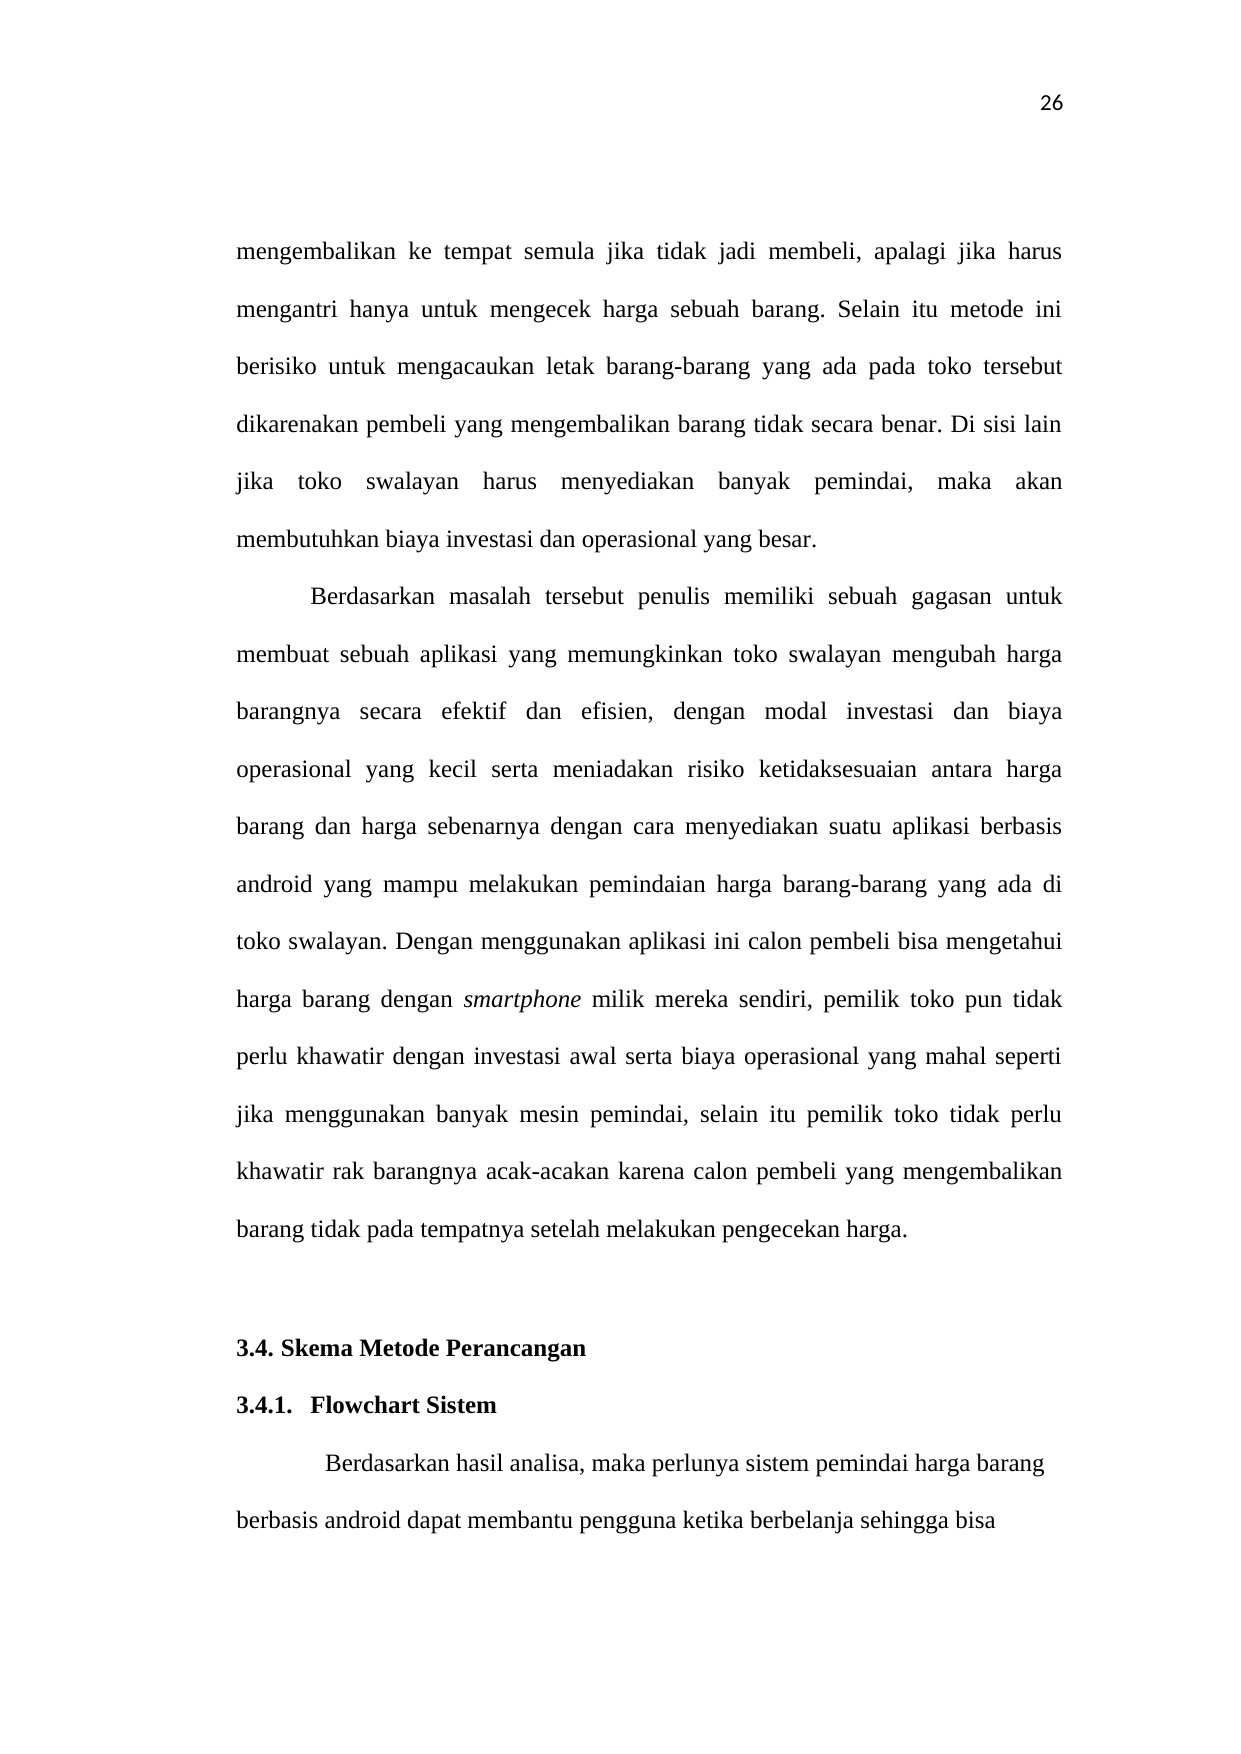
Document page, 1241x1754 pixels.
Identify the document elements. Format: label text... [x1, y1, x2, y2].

list Flowchart Sistem [236, 1390, 1063, 1419]
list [236, 1448, 1063, 1534]
subtitle Skema Metode Perancangan [236, 1333, 1063, 1362]
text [236, 236, 1063, 552]
text Berdasarkan masalah tersebut penulis memiliki sebuah gagasan untuk membuat sebuah aplikasi yang memungkinkan toko swalayan mengubah harga barangnya secara efektif dan efisien, dengan modal investasi dan biaya operasional yang kecil serta meniadakan risiko ketidaksesuaian antara harga barang dan harga sebenarnya dengan cara menyediakan suatu aplikasi berbasis android yang mampu melakukan pemindaian harga barang-barang yang ada di toko swalayan. Dengan menggunakan aplikasi ini calon pembeli bisa mengetahui harga barang dengan smartphone milik mereka sendiri, pemilik toko pun tidak perlu khawatir dengan investasi awal serta biaya operasional yang mahal seperti jika menggunakan banyak mesin pemindai, selain itu pemilik toko tidak perlu khawatir rak barangnya acak-acakan karena calon pembeli yang mengembalikan barang tidak pada tempatnya setelah melakukan pengecekan harga. [236, 581, 1063, 1242]
